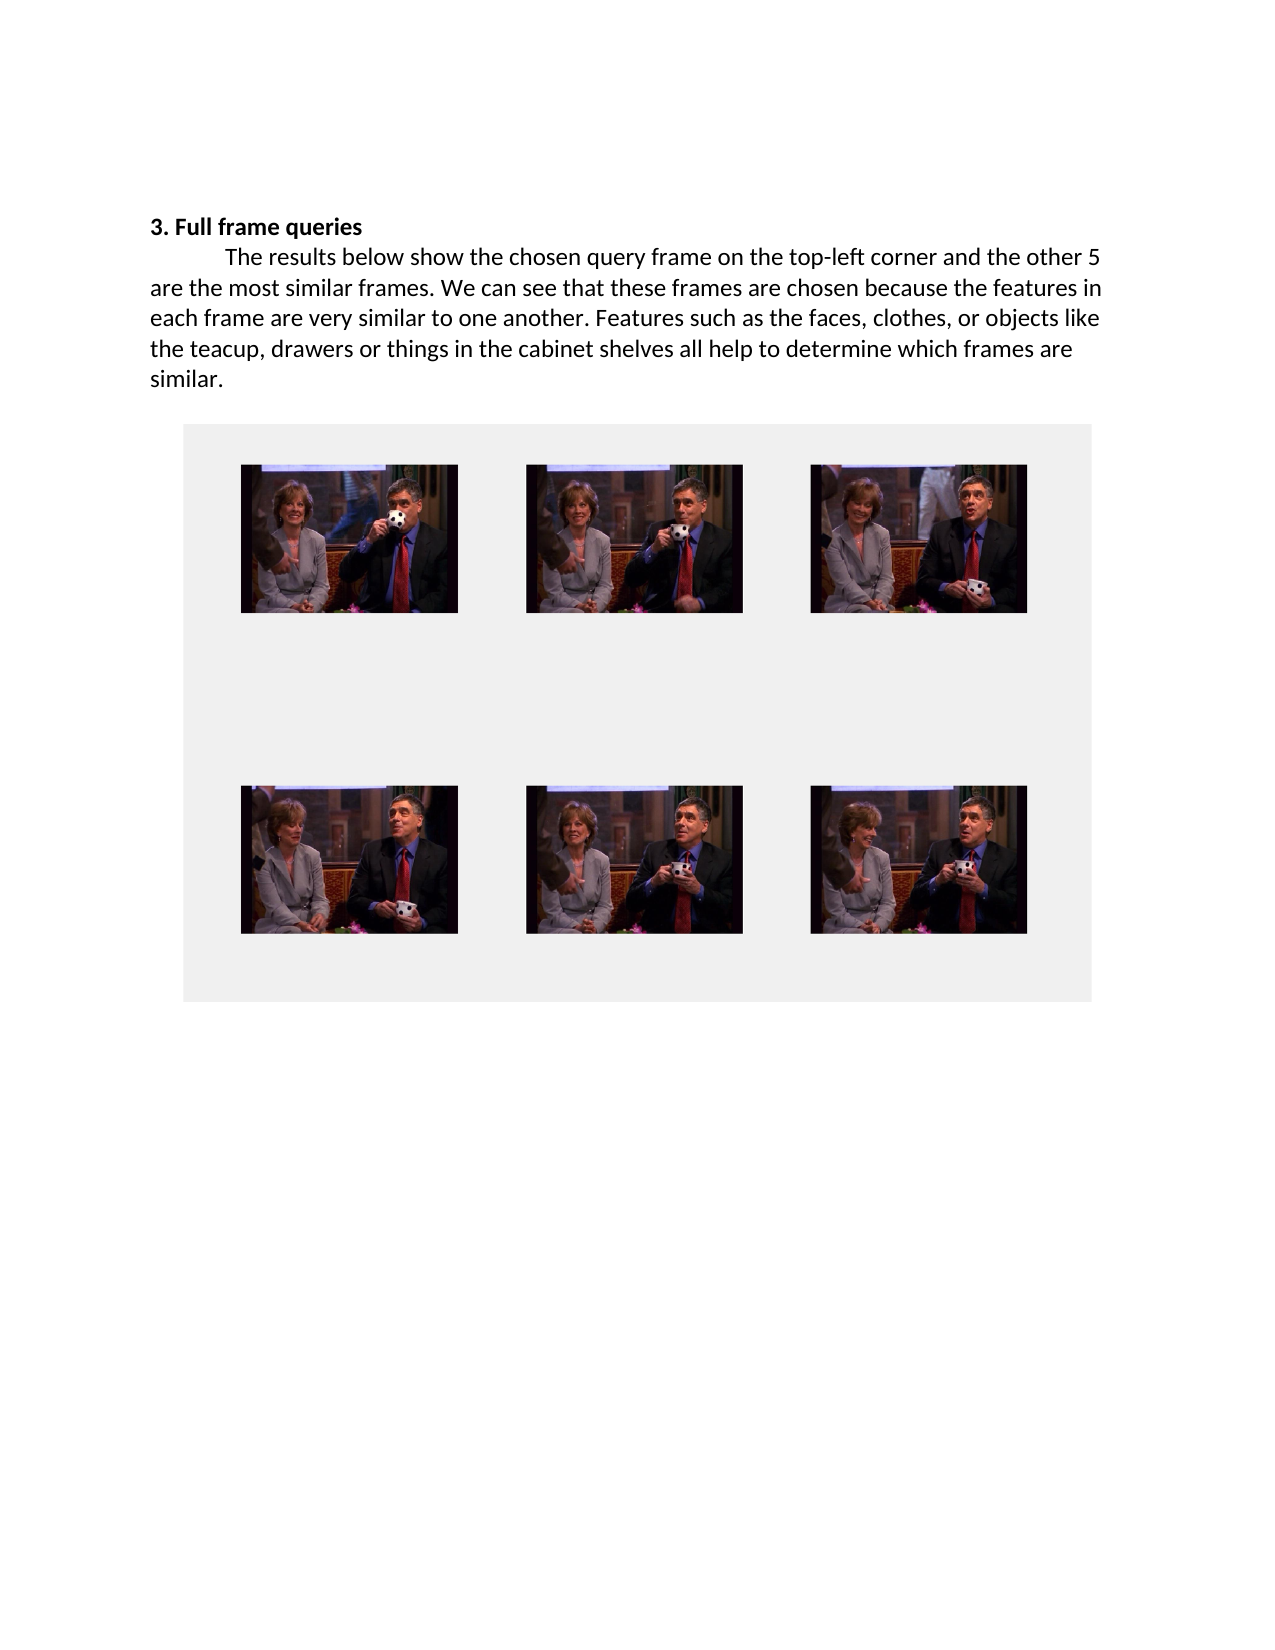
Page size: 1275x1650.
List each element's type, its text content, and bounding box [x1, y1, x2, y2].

picture [183, 424, 1092, 1002]
text 3. Full frame queries [150, 211, 1125, 242]
text The results below show the chosen query frame on the top-left corner and the other 5 are the most similar frames. We can see that these frames are chosen because the features in each frame are very similar to one another. Features such as the faces, clothes, or objects like the teacup, drawers or things in the cabinet shelves all help to determine which frames are similar. [150, 242, 1125, 394]
